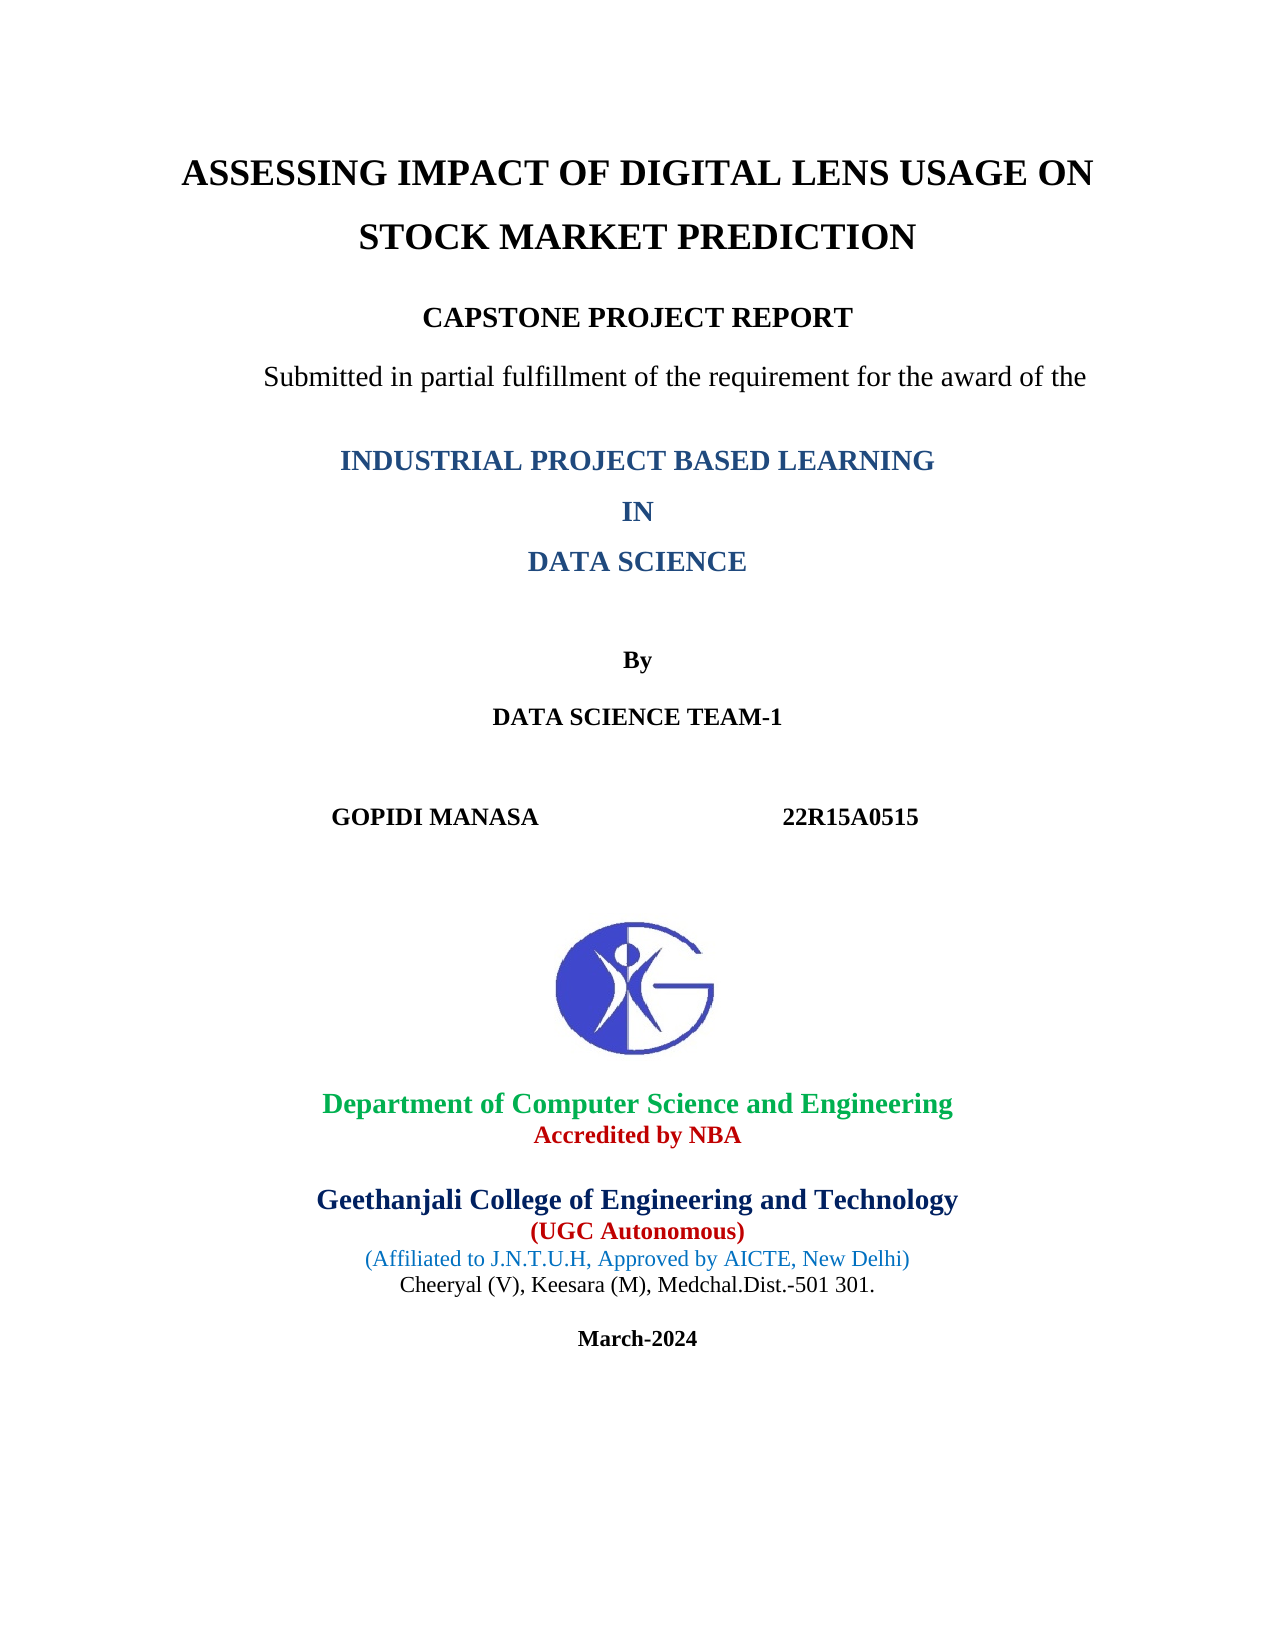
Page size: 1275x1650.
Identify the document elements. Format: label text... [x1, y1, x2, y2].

picture [554, 913, 721, 1061]
text Geethanjali College of Engineering and Technology [150, 1182, 1125, 1216]
text GOPIDI MANASA 22R15A0515 [150, 802, 1125, 830]
text By [150, 645, 1125, 673]
text (UGC Autonomous) [150, 1216, 1125, 1244]
text IN [150, 494, 1125, 527]
text Accredited by NBA [150, 1120, 1125, 1149]
text Department of Computer Science and Engineering [150, 1086, 1125, 1120]
text INDUSTRIAL PROJECT BASED LEARNING [150, 443, 1125, 477]
text Cheeryal (V), Keesara (M), Medchal.Dist.-501 301. [150, 1271, 1125, 1297]
text (Affiliated to J.N.T.U.H, Approved by AICTE, New Delhi) [150, 1244, 1125, 1271]
text Submitted in partial fulfillment of the requirement for the award of the [225, 359, 1125, 393]
text CAPSTONE PROJECT REPORT [150, 300, 1125, 334]
text March-2024 [150, 1325, 1125, 1352]
text DATA SCIENCE TEAM-1 [150, 702, 1125, 731]
text ASSESSING IMPACT OF DIGITAL LENS USAGE ON STOCK MARKET PREDICTION [150, 150, 1125, 258]
text DATA SCIENCE [150, 544, 1125, 578]
